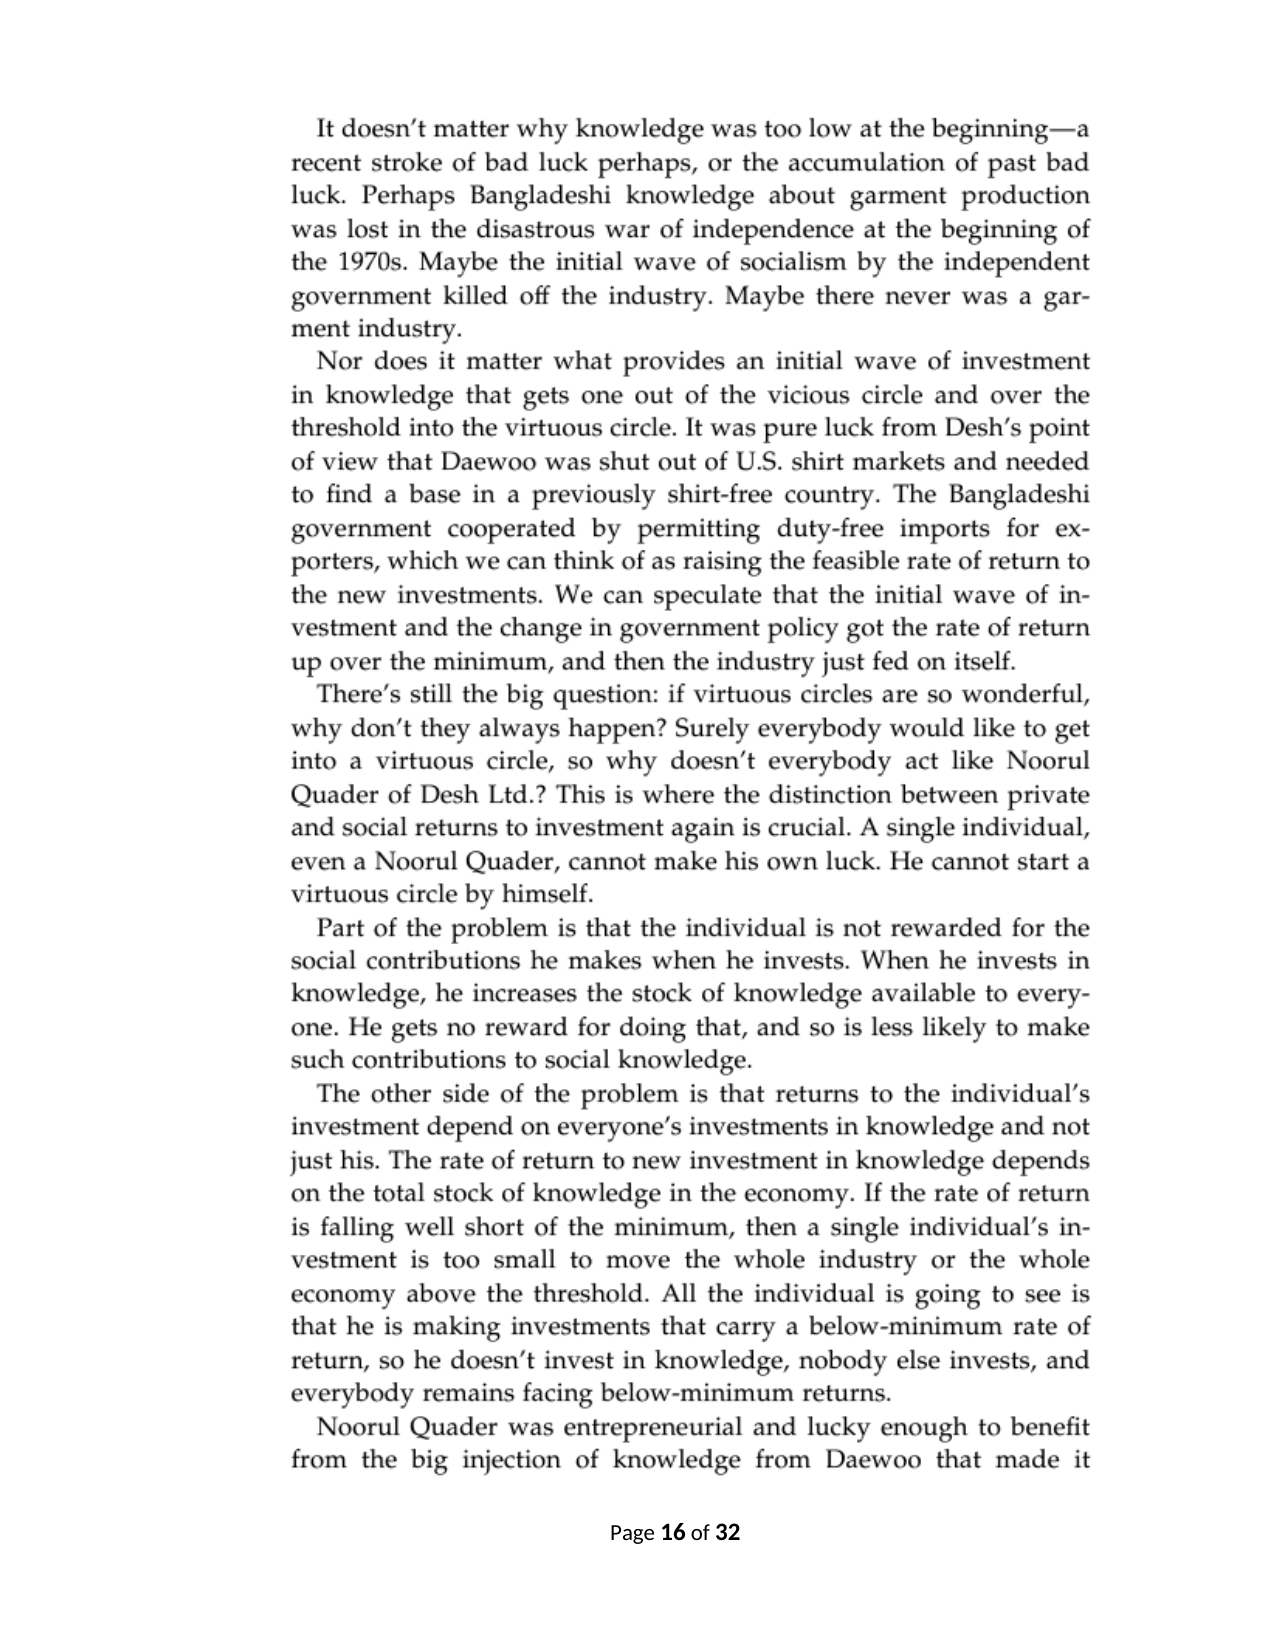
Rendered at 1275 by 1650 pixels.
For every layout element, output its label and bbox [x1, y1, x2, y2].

picture [281, 112, 1107, 1491]
